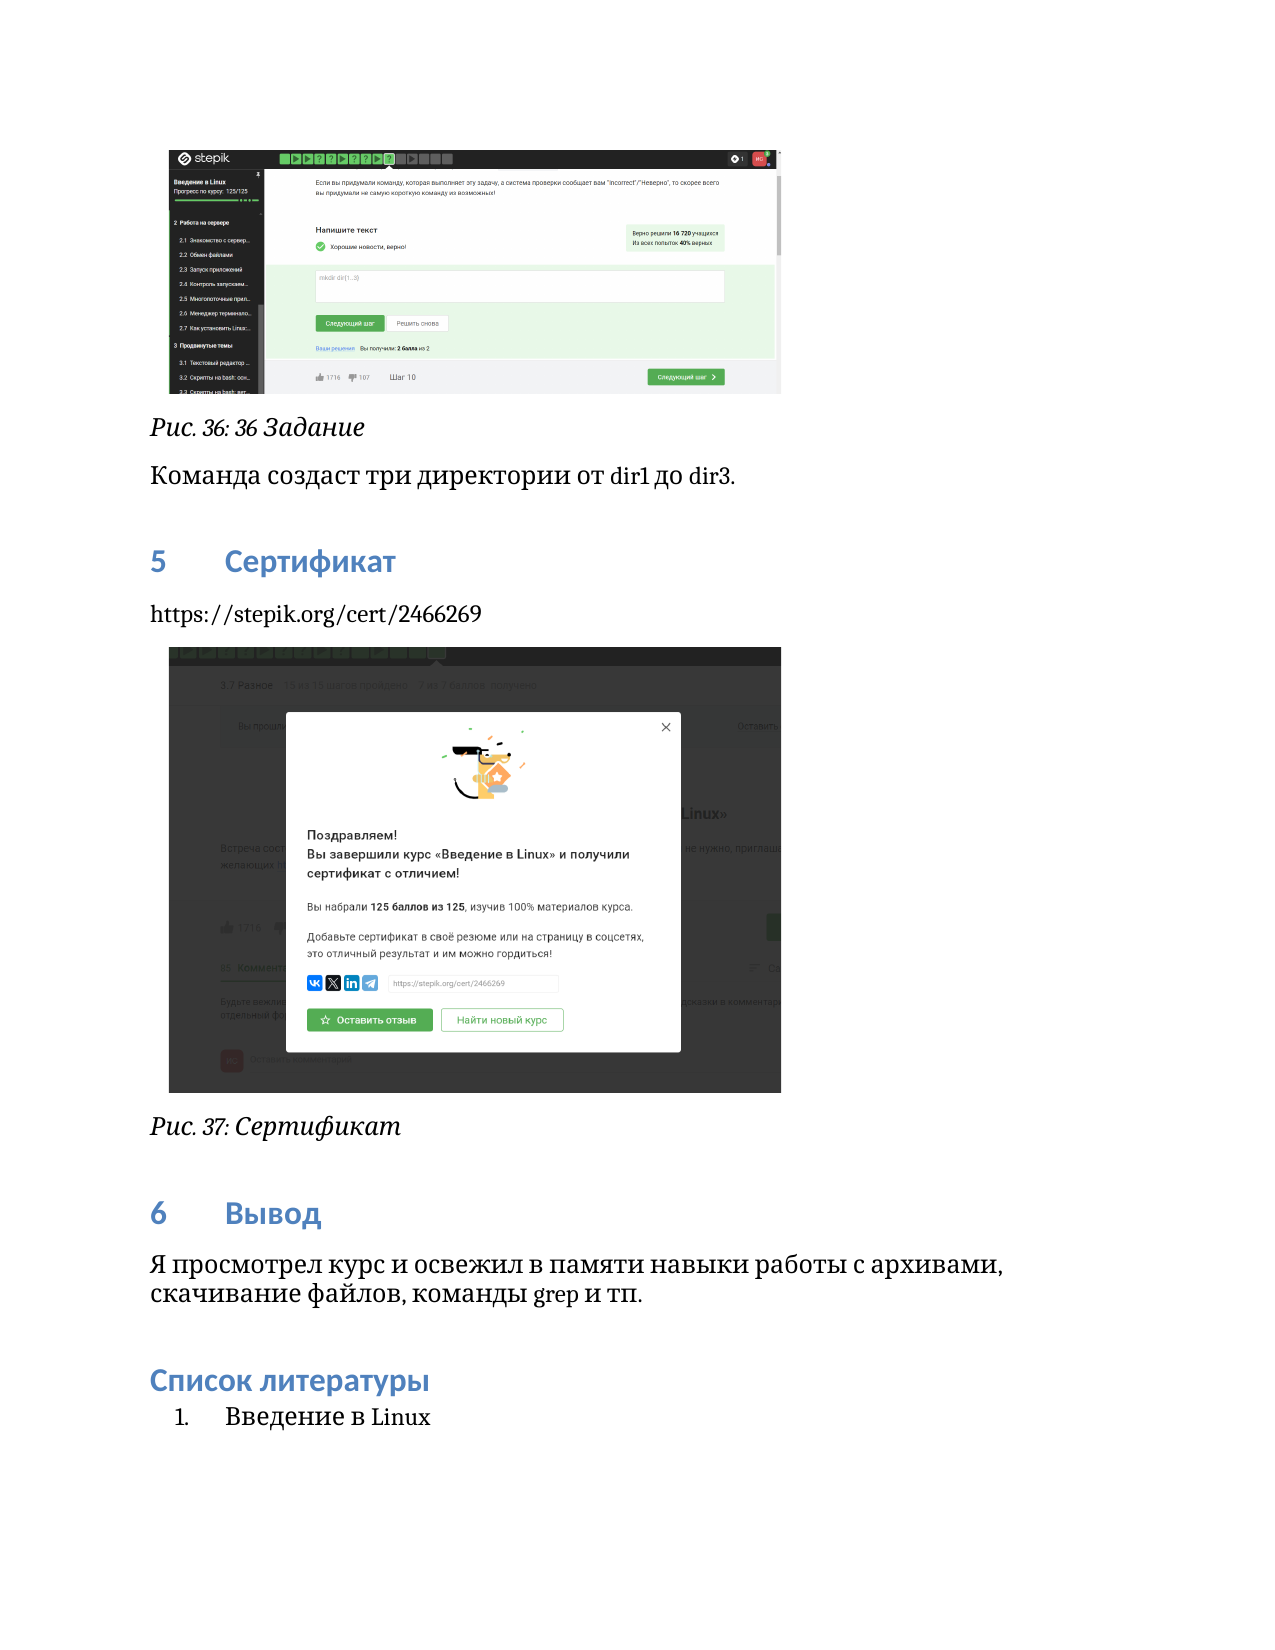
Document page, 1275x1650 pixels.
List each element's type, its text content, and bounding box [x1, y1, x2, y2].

list Введение в Linux [175, 1403, 1125, 1432]
subtitle 6 Вывод [150, 1192, 1125, 1233]
picture [168, 647, 782, 1093]
subtitle Список литературы [150, 1359, 1125, 1399]
subtitle 5 Сертификат [150, 541, 1125, 581]
text Рис. 36: 36 Задание [150, 414, 1125, 443]
text Команда создаст три директории от dir1 до dir3. [150, 462, 1125, 491]
text https://stepik.org/cert/2466269 [150, 600, 1125, 629]
text Рис. 37: Сертификат [150, 1113, 1125, 1142]
text Я просмотрел курс и освежил в памяти навыки работы с архивами, скачивание файлов, команды grep и тп. [150, 1251, 1125, 1309]
picture [168, 150, 782, 394]
